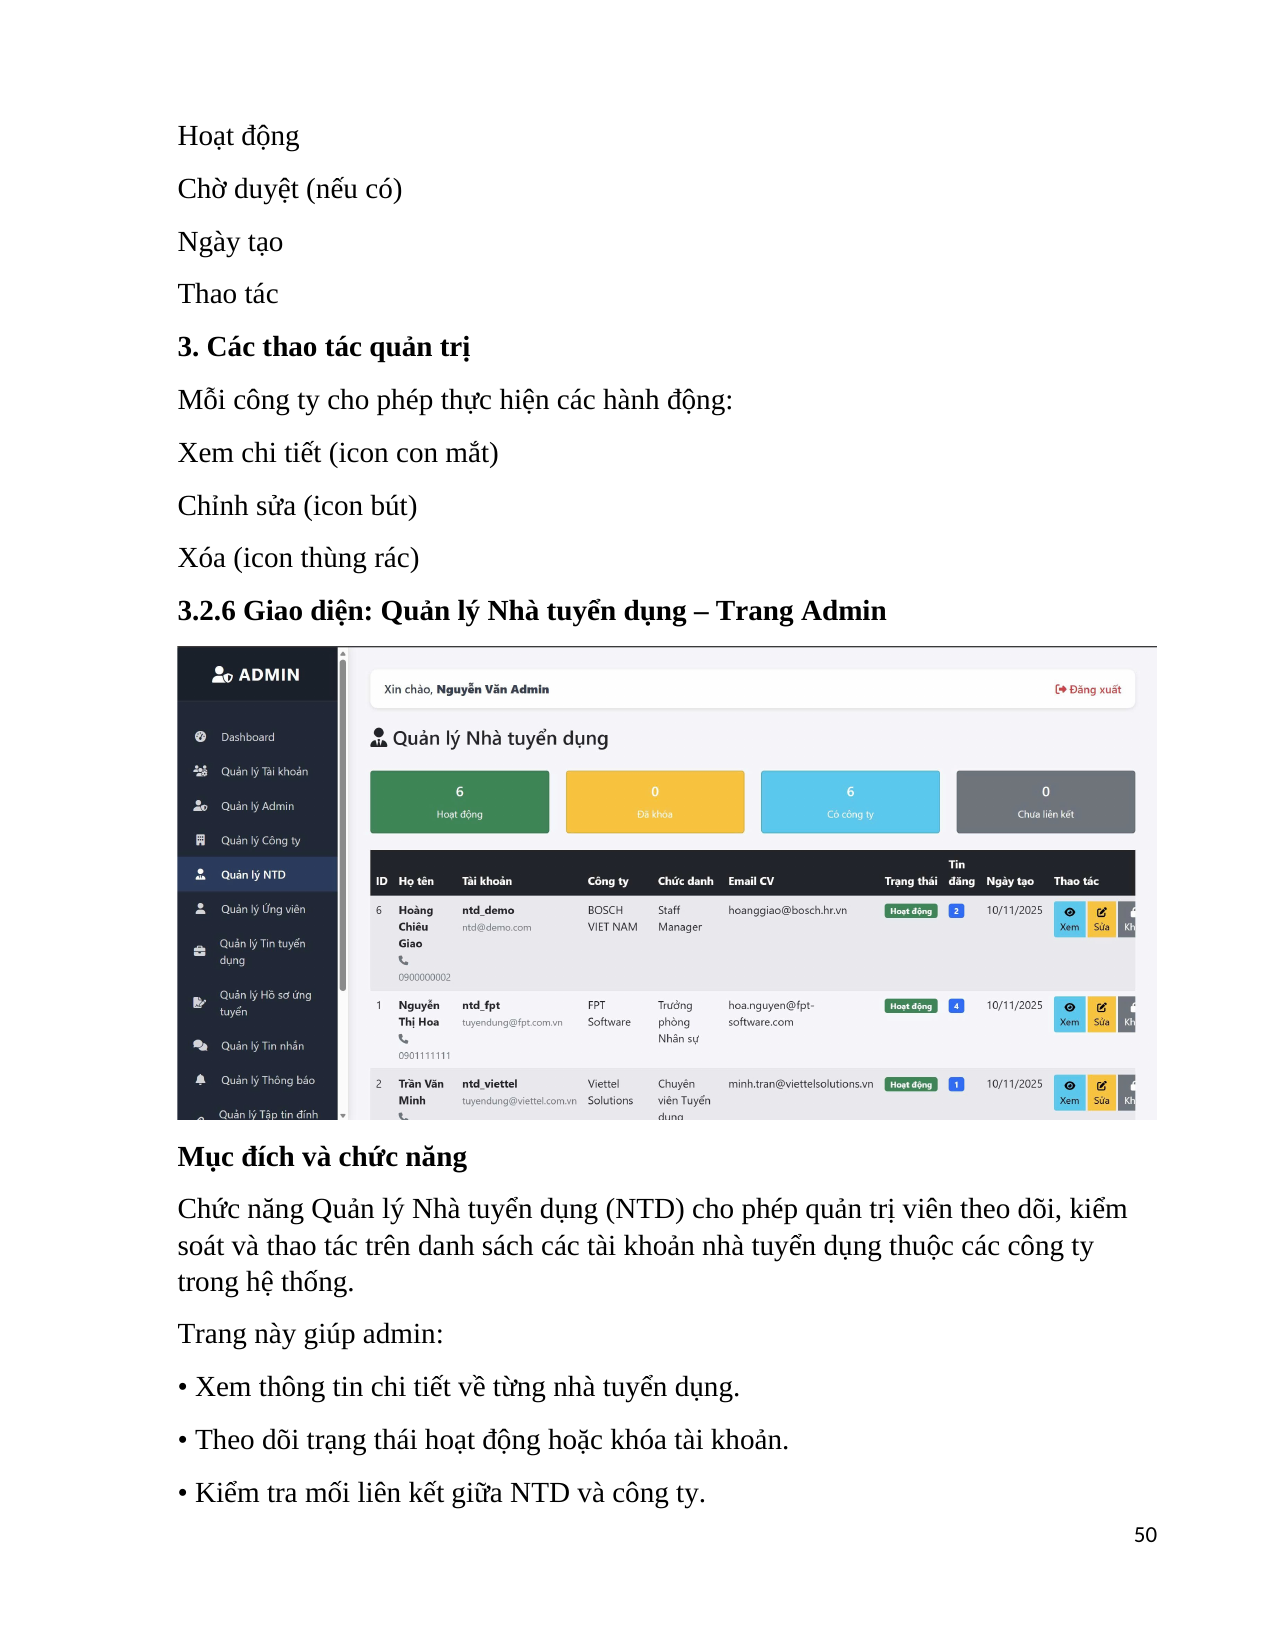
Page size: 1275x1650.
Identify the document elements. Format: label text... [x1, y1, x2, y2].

text Hoạt động [177, 118, 1157, 152]
text • Kiểm tra mối liên kết giữa NTD và công ty. [177, 1475, 1157, 1508]
text Thao tác [177, 277, 1157, 310]
text Mục đích và chức năng [177, 1139, 1157, 1172]
text Chỉnh sửa (icon bút) [177, 488, 1157, 521]
text Chức năng Quản lý Nhà tuyển dụng (NTD) cho phép quản trị viên theo dõi, kiểm soát và thao tác trên danh sách các tài khoản nhà tuyển dụng thuộc các công ty trong hệ thống. [177, 1191, 1157, 1297]
text Xem chi tiết (icon con mắt) [177, 435, 1157, 468]
text Ngày tạo [177, 224, 1157, 257]
text Xóa (icon thùng rác) [177, 541, 1157, 574]
text • Xem thông tin chi tiết về từng nhà tuyển dụng. [177, 1369, 1157, 1403]
text Chờ duyệt (nếu có) [177, 171, 1157, 204]
text 3.2.6 Giao diện: Quản lý Nhà tuyển dụng – Trang Admin [177, 593, 1157, 627]
picture [177, 646, 1157, 1120]
text Trang này giúp admin: [177, 1317, 1157, 1350]
text Mỗi công ty cho phép thực hiện các hành động: [177, 382, 1157, 416]
text 3. Các thao tác quản trị [177, 329, 1157, 363]
text • Theo dõi trạng thái hoạt động hoặc khóa tài khoản. [177, 1422, 1157, 1456]
